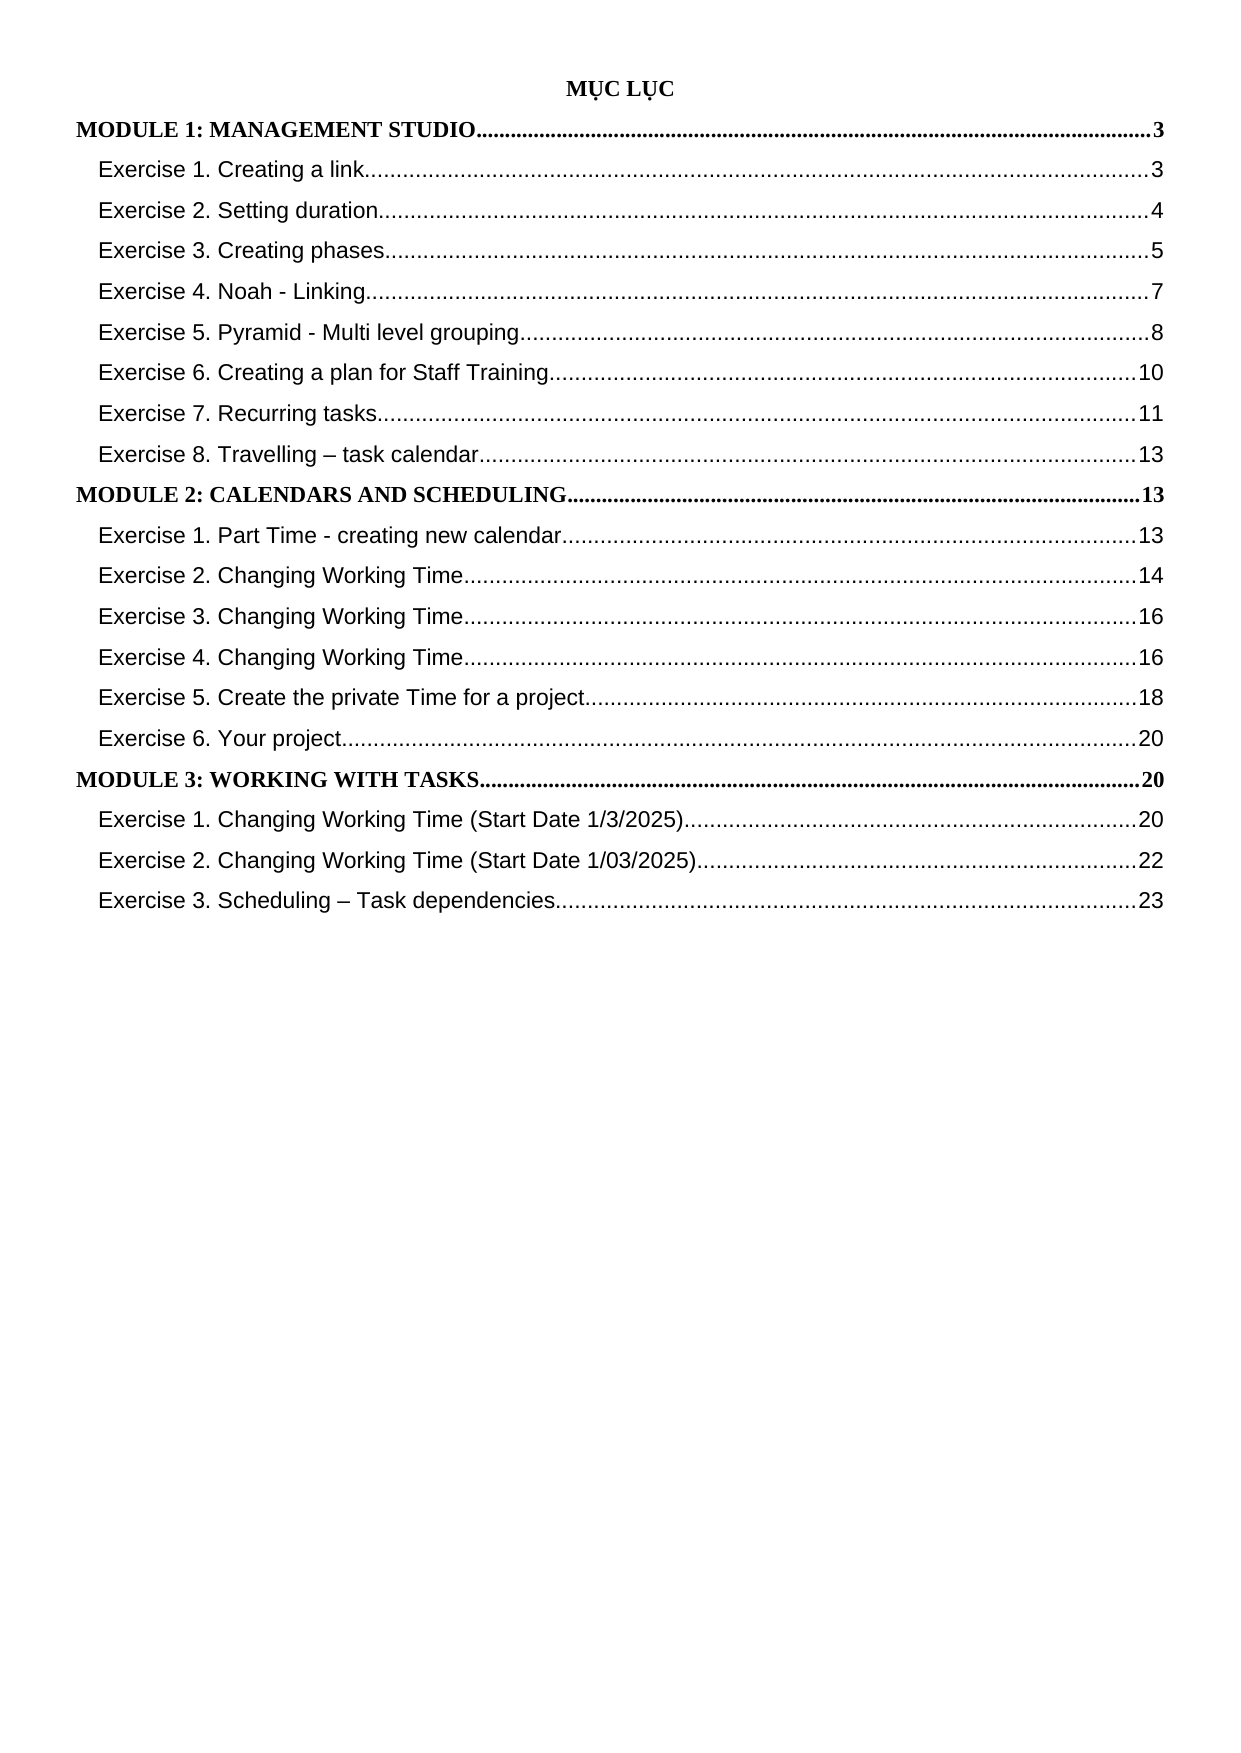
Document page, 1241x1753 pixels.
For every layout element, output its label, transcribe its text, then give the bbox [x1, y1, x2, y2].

text Exercise 2. Changing Working Time (Start Date 1/03/2025) 22 [98, 847, 1165, 873]
text Exercise 3. Changing Working Time 16 [98, 603, 1165, 629]
text Exercise 1. Changing Working Time (Start Date 1/3/2025) 20 [98, 806, 1165, 833]
text MỤC LỤC [75, 75, 1165, 101]
text Exercise 3. Scheduling – Task dependencies 23 [98, 887, 1165, 914]
text Exercise 3. Creating phases 5 [98, 237, 1165, 264]
text MODULE 3: WORKING WITH TASKS 20 [75, 766, 1165, 792]
text Exercise 5. Pyramid - Multi level grouping 8 [98, 319, 1165, 345]
text MODULE 1: MANAGEMENT STUDIO 3 [75, 116, 1165, 142]
text Exercise 2. Setting duration 4 [98, 197, 1165, 223]
text Exercise 8. Travelling – task calendar 13 [98, 441, 1165, 467]
text Exercise 6. Your project 20 [98, 725, 1165, 751]
text Exercise 5. Create the private Time for a project 18 [98, 684, 1165, 711]
text Exercise 1. Creating a link 3 [98, 156, 1165, 183]
text Exercise 7. Recurring tasks 11 [98, 400, 1165, 426]
text Exercise 2. Changing Working Time 14 [98, 562, 1165, 589]
text Exercise 1. Part Time - creating new calendar 13 [98, 522, 1165, 548]
text Exercise 4. Changing Working Time 16 [98, 644, 1165, 670]
text MODULE 2: CALENDARS AND SCHEDULING 13 [75, 481, 1165, 508]
text Exercise 4. Noah - Linking 7 [98, 278, 1165, 304]
text Exercise 6. Creating a plan for Staff Training 10 [98, 359, 1165, 386]
